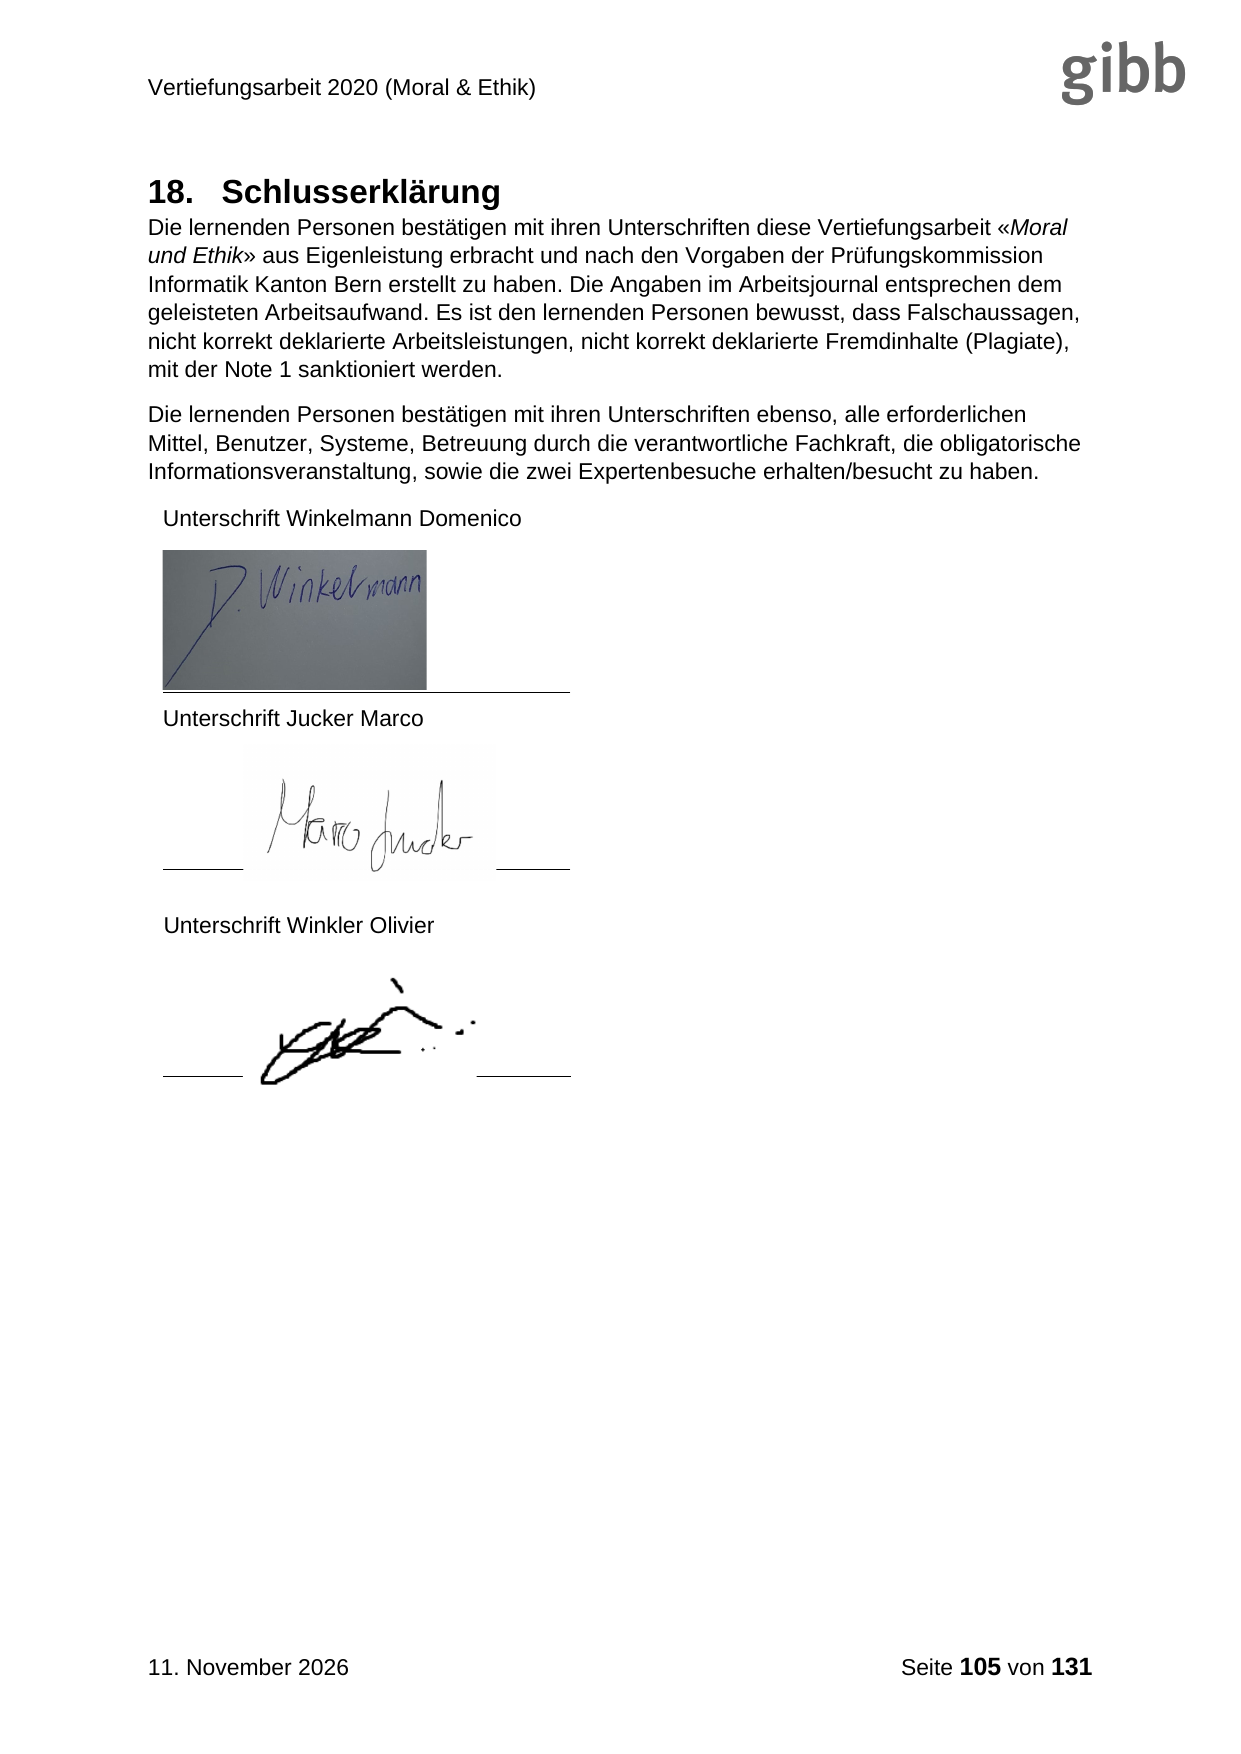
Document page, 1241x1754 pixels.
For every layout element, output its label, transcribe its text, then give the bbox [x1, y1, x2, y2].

picture [162, 550, 427, 690]
picture [1060, 39, 1187, 107]
text Die lernenden Personen bestätigen mit ihren Unterschriften diese Vertiefungsarbeit «Moral und Ethik» aus Eigenleistung erbracht und nach den Vorgaben der Prüfungskommission Informatik Kanton Bern erstellt zu haben. Die Angaben im Arbeitsjournal entsprechen dem geleisteten Arbeitsaufwand. Es ist den lernenden Personen bewusst, dass Falschaussagen, nicht korrekt deklarierte Arbeitsleistungen, nicht korrekt deklarierte Fremdinhalte (Plagiate), mit der Note 1 sanktioniert werden. [148, 214, 1093, 383]
subtitle Schlusserklärung [148, 173, 1093, 211]
picture [242, 961, 480, 1092]
text Die lernenden Personen bestätigen mit ihren Unterschriften ebenso, alle erforderlichen Mittel, Benutzer, Systeme, Betreuung durch die verantwortliche Fachkraft, die obligatorische Informationsveranstaltung, sowie die zwei Expertenbesuche erhalten/besucht zu haben. [148, 401, 1093, 484]
picture [244, 745, 497, 881]
